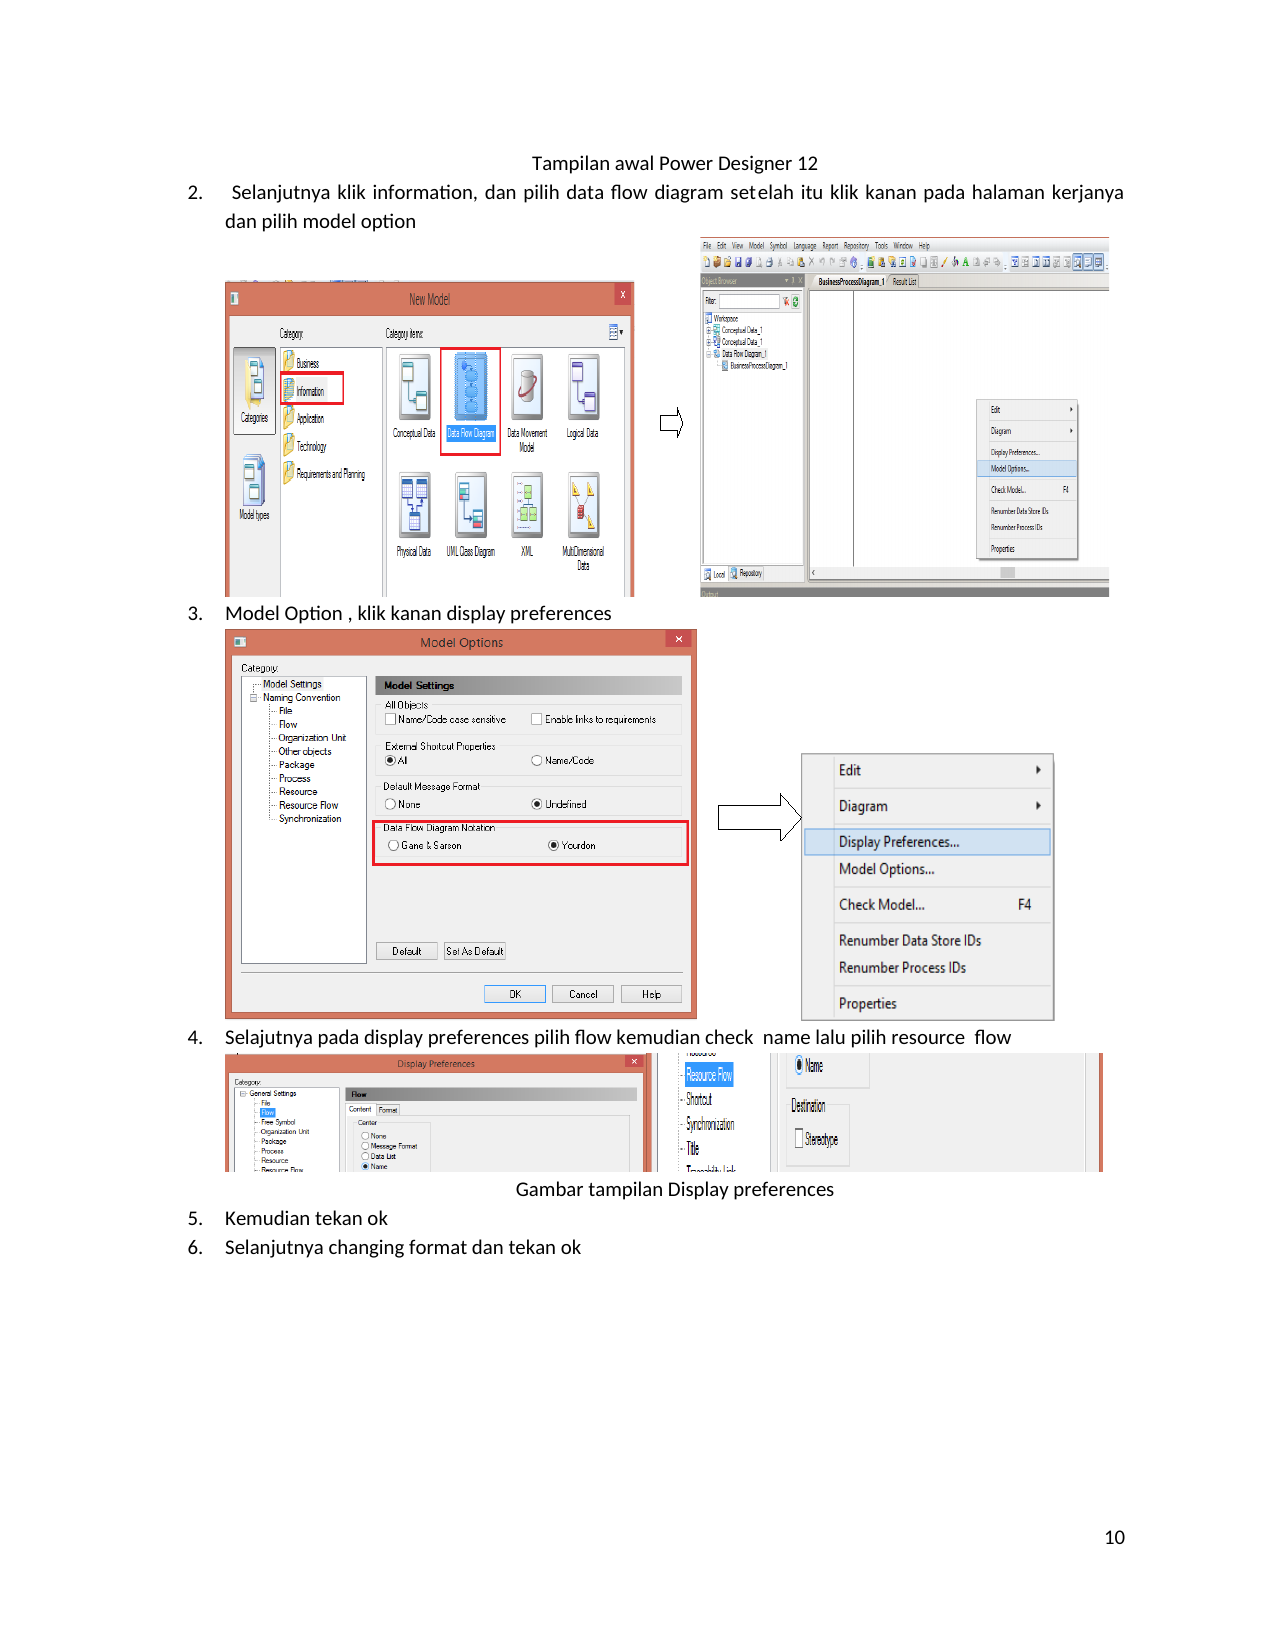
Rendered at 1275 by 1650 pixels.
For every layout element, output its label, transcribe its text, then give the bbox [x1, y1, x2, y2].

picture [700, 237, 1110, 597]
list Selajutnya pada display preferences pilih flow kemudian check name lalu pilih resource flow [187, 1024, 1125, 1049]
list Selanjutnya changing format dan tekan ok [187, 1234, 1125, 1259]
list Selanjutnya klik information, dan pilih data flow diagram setelah itu klik kanan pada halaman kerjanya dan pilih model option [187, 179, 1125, 234]
picture [225, 280, 635, 597]
list Model Option , klik kanan display preferences [187, 601, 1125, 626]
picture [800, 752, 1055, 1021]
list Kemudian tekan ok [187, 1205, 1125, 1230]
picture [225, 629, 697, 1021]
picture [225, 1053, 1103, 1172]
list Tampilan awal Power Designer 12 [225, 150, 1125, 175]
list Gambar tampilan Display preferences [225, 1176, 1125, 1201]
